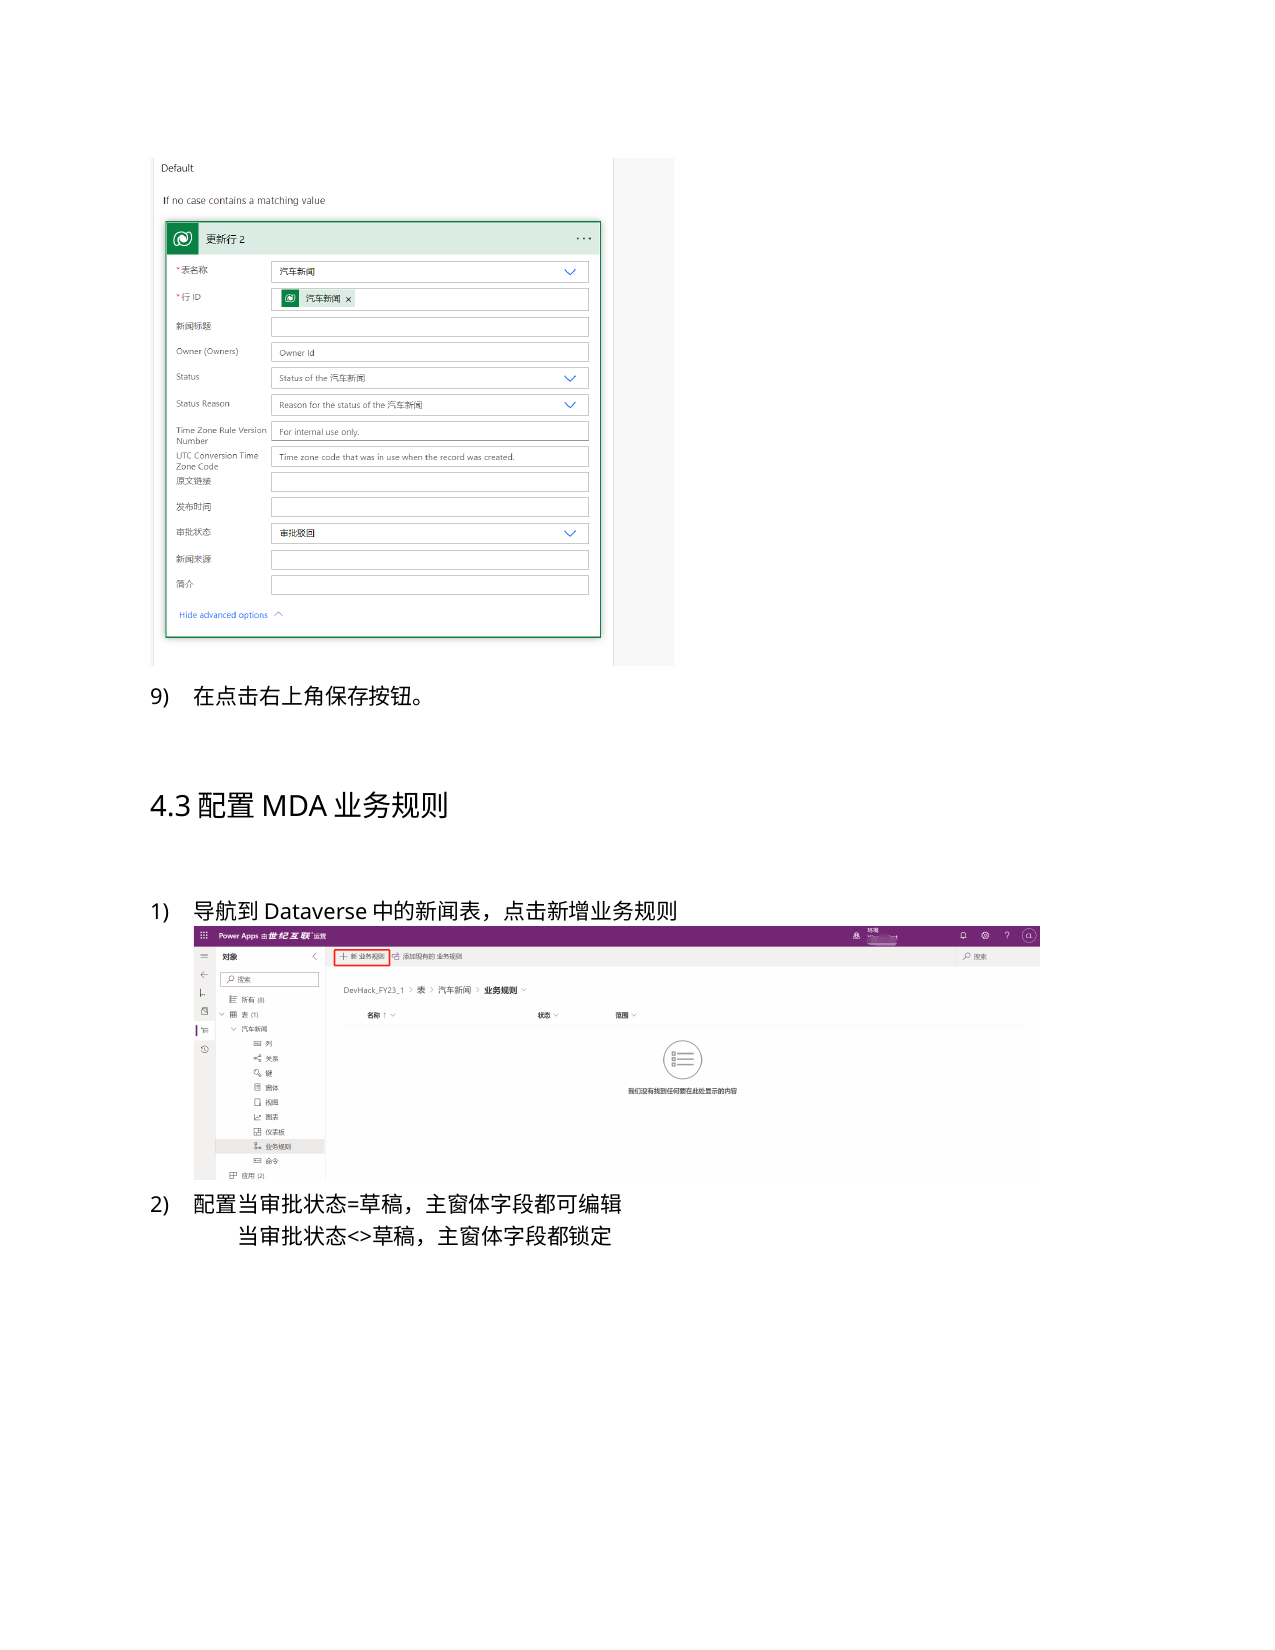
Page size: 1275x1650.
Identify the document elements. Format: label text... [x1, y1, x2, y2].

picture [150, 158, 675, 666]
list 导航到Dataverse中的新闻表，点击新增业务规则 [150, 894, 1125, 926]
text 当审批状态<>草稿，主窗体字段都锁定 [150, 1219, 1125, 1251]
list 在点击右上角保存按钮。 [150, 679, 1125, 711]
list 配置当审批状态=草稿，主窗体字段都可编辑 [150, 1186, 1125, 1219]
subtitle 4.3配置MDA业务规则 [150, 771, 1125, 836]
picture [193, 926, 1040, 1180]
